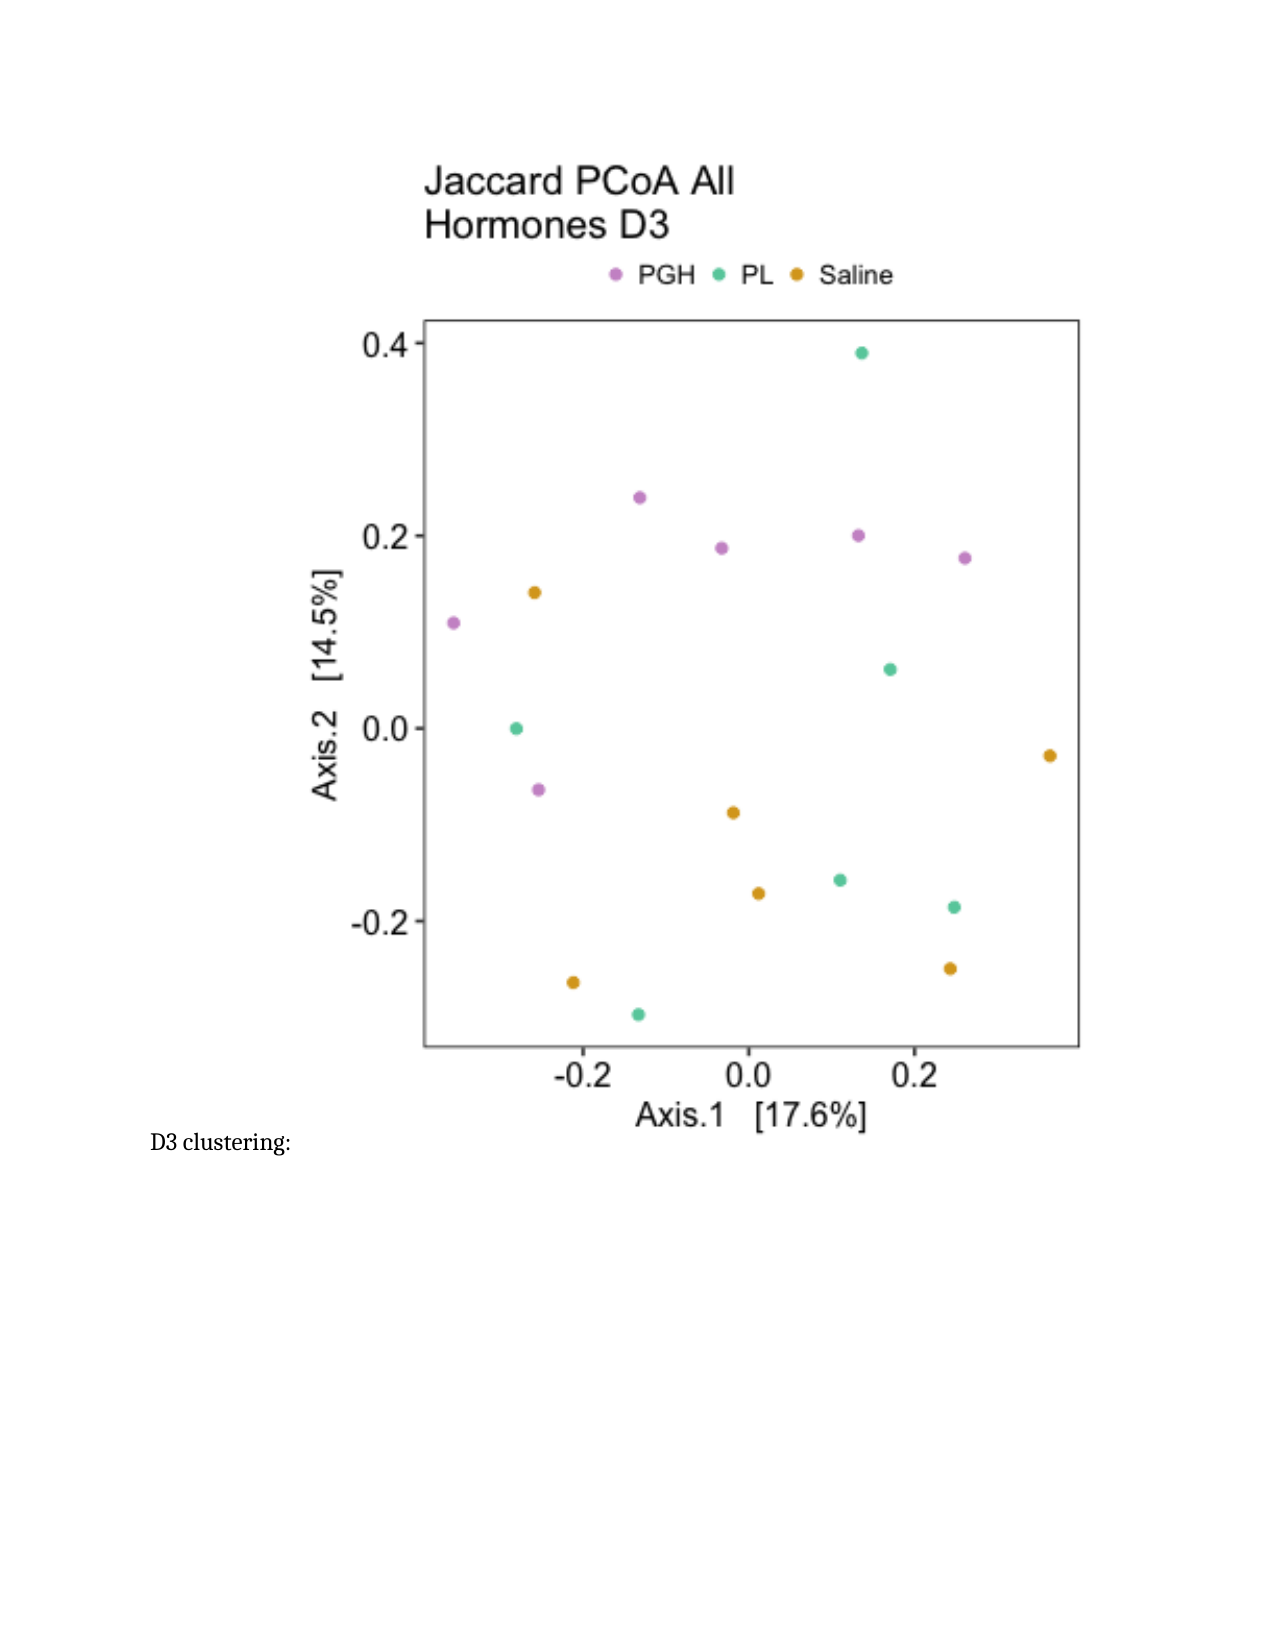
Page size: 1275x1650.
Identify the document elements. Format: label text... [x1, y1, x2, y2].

picture [296, 150, 1097, 1150]
